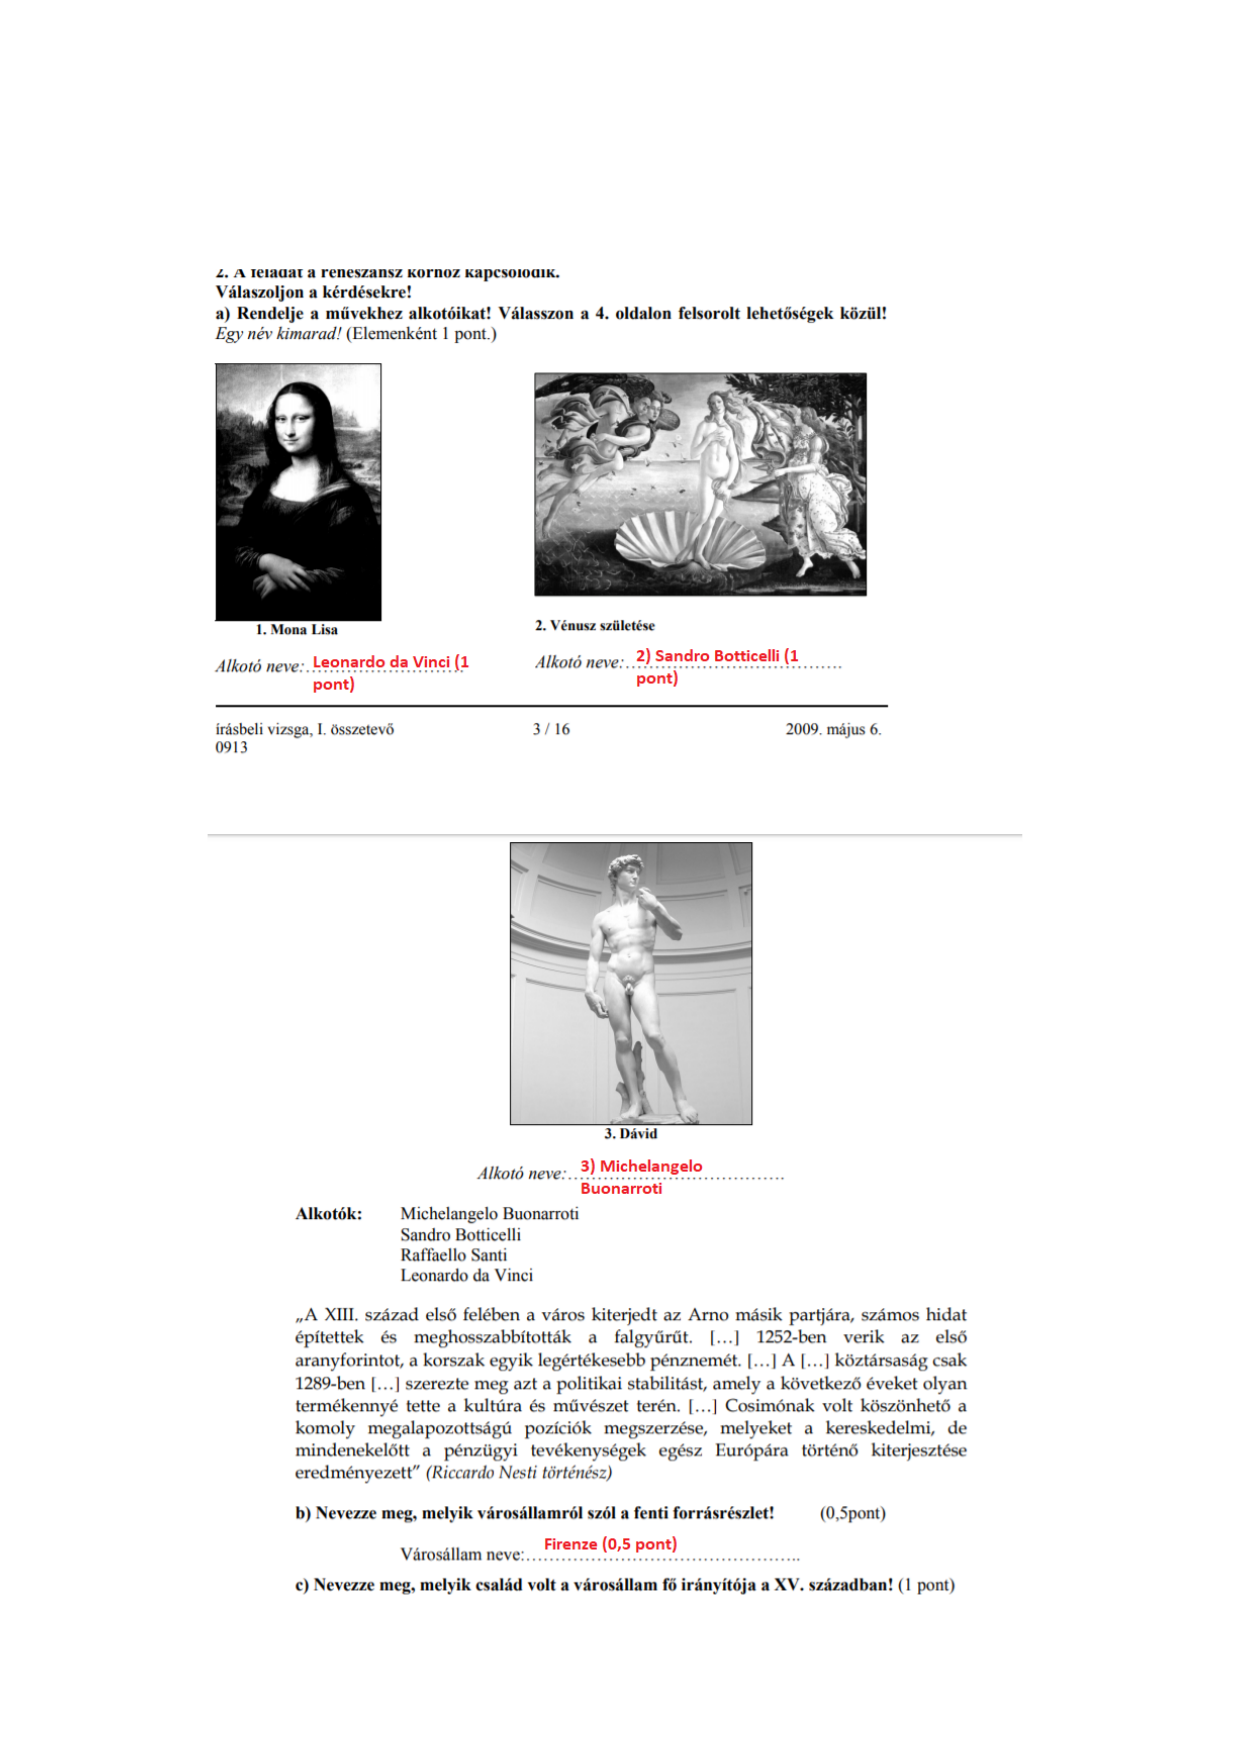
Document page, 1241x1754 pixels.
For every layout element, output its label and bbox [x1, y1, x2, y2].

picture [149, 147, 1091, 1607]
